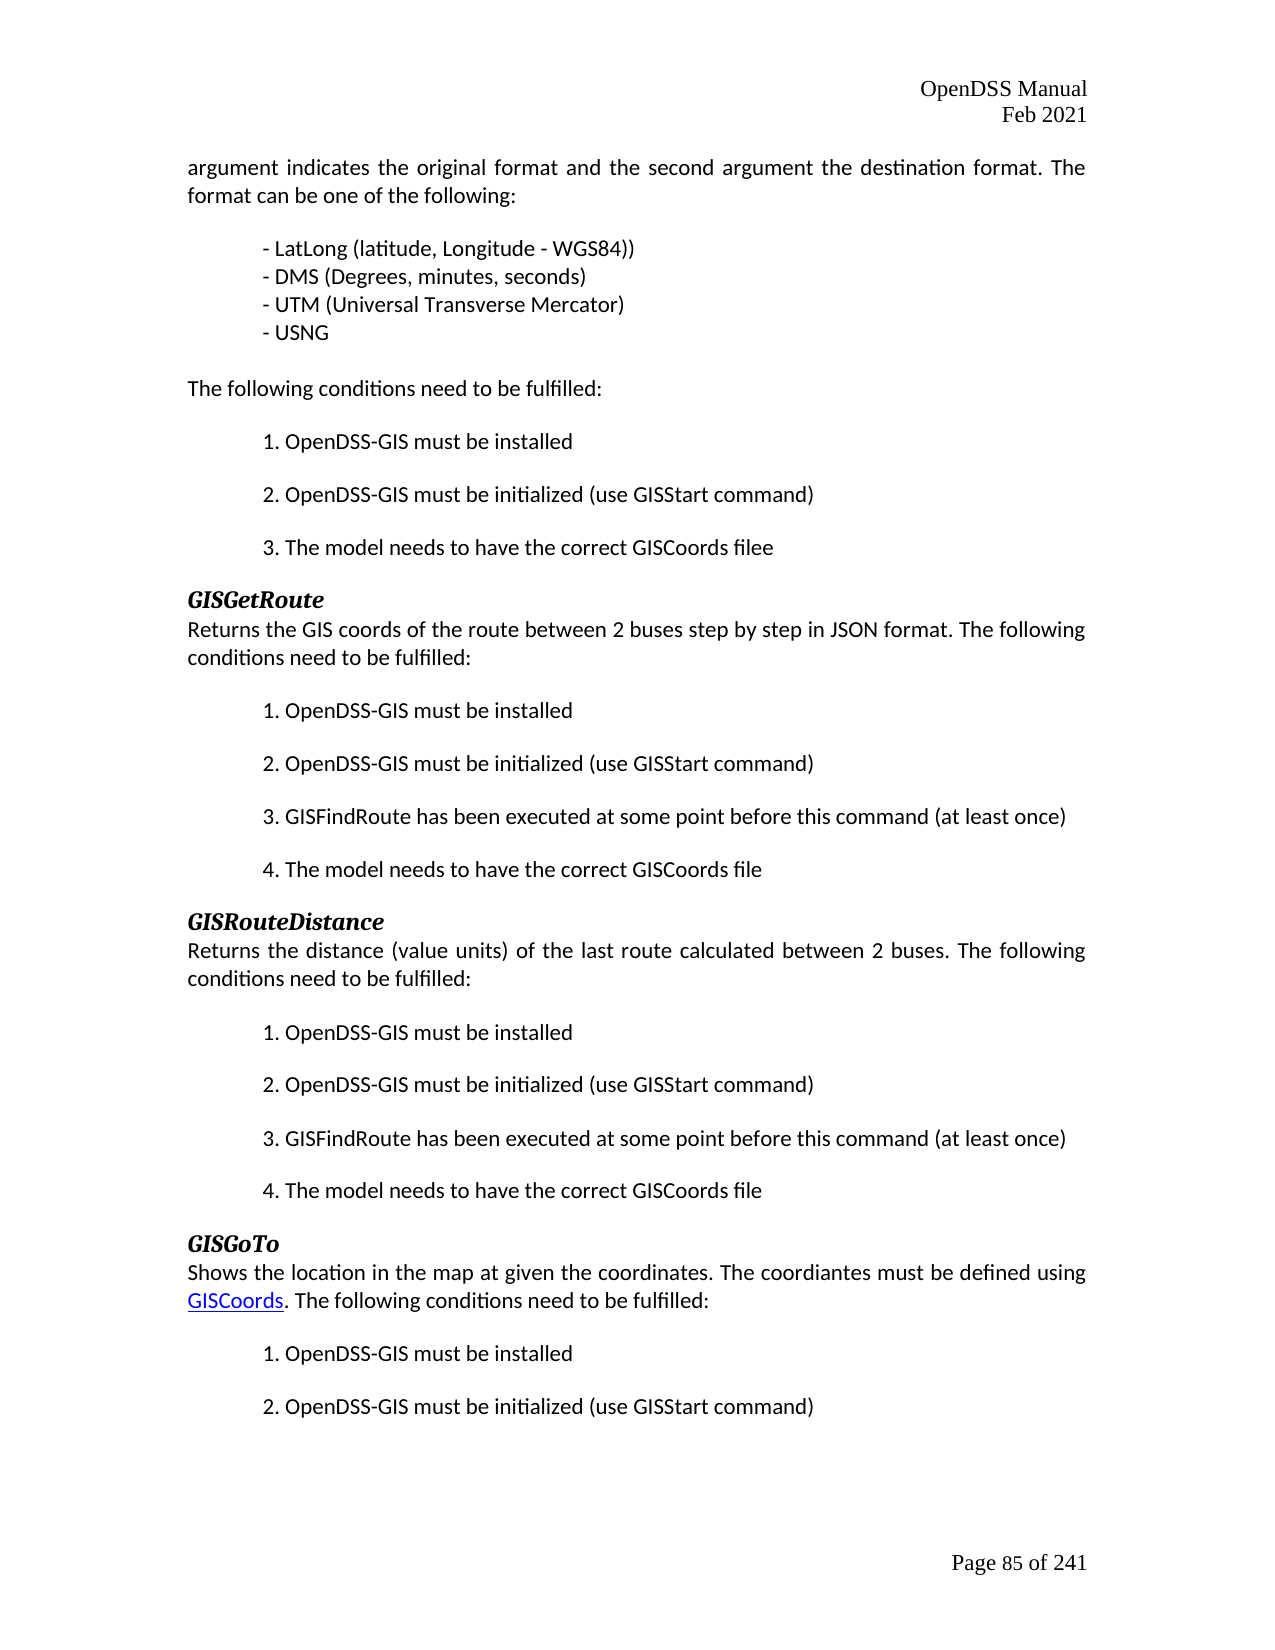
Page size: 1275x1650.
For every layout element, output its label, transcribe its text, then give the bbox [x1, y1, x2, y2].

text 3. The model needs to have the correct GISCoords filee [262, 533, 1087, 561]
text Shows the location in the map at given the coordinates. The coordiantes must be defined using GISCoords. The following conditions need to be fulfilled: [187, 1258, 1087, 1314]
text 3. GISFindRoute has been executed at some point before this command (at least once) [262, 1124, 1087, 1152]
text 4. The model needs to have the correct GISCoords file [262, 1177, 1087, 1205]
text 2. OpenDSS-GIS must be initialized (use GISStart command) [262, 1392, 1087, 1421]
text 2. OpenDSS-GIS must be initialized (use GISStart command) [262, 749, 1087, 777]
text 2. OpenDSS-GIS must be initialized (use GISStart command) [262, 1071, 1087, 1099]
text 1. OpenDSS-GIS must be installed [262, 696, 1087, 724]
text 4. The model needs to have the correct GISCoords file [262, 855, 1087, 883]
text - USNG [262, 318, 1087, 346]
text 1. OpenDSS-GIS must be installed [262, 1018, 1087, 1046]
subtitle GISGoTo [187, 1230, 1087, 1258]
text Returns the GIS coords of the route between 2 buses step by step in JSON format. The following conditions need to be fulfilled: [187, 615, 1087, 671]
subtitle GISRouteDistance [187, 908, 1087, 937]
text The following conditions need to be fulfilled: [187, 374, 1087, 402]
text 1. OpenDSS-GIS must be installed [262, 1339, 1087, 1367]
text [187, 153, 1087, 209]
text - DMS (Degrees, minutes, seconds) [262, 262, 1087, 290]
text Returns the distance (value units) of the last route calculated between 2 buses. The following conditions need to be fulfilled: [187, 937, 1087, 993]
text - UTM (Universal Transverse Mercator) [262, 290, 1087, 318]
text - LatLong (latitude, Longitude - WGS84)) [262, 234, 1087, 262]
text 3. GISFindRoute has been executed at some point before this command (at least once) [262, 802, 1087, 830]
text 2. OpenDSS-GIS must be initialized (use GISStart command) [262, 480, 1087, 508]
text 1. OpenDSS-GIS must be installed [262, 427, 1087, 455]
subtitle GISGetRoute [187, 586, 1087, 615]
